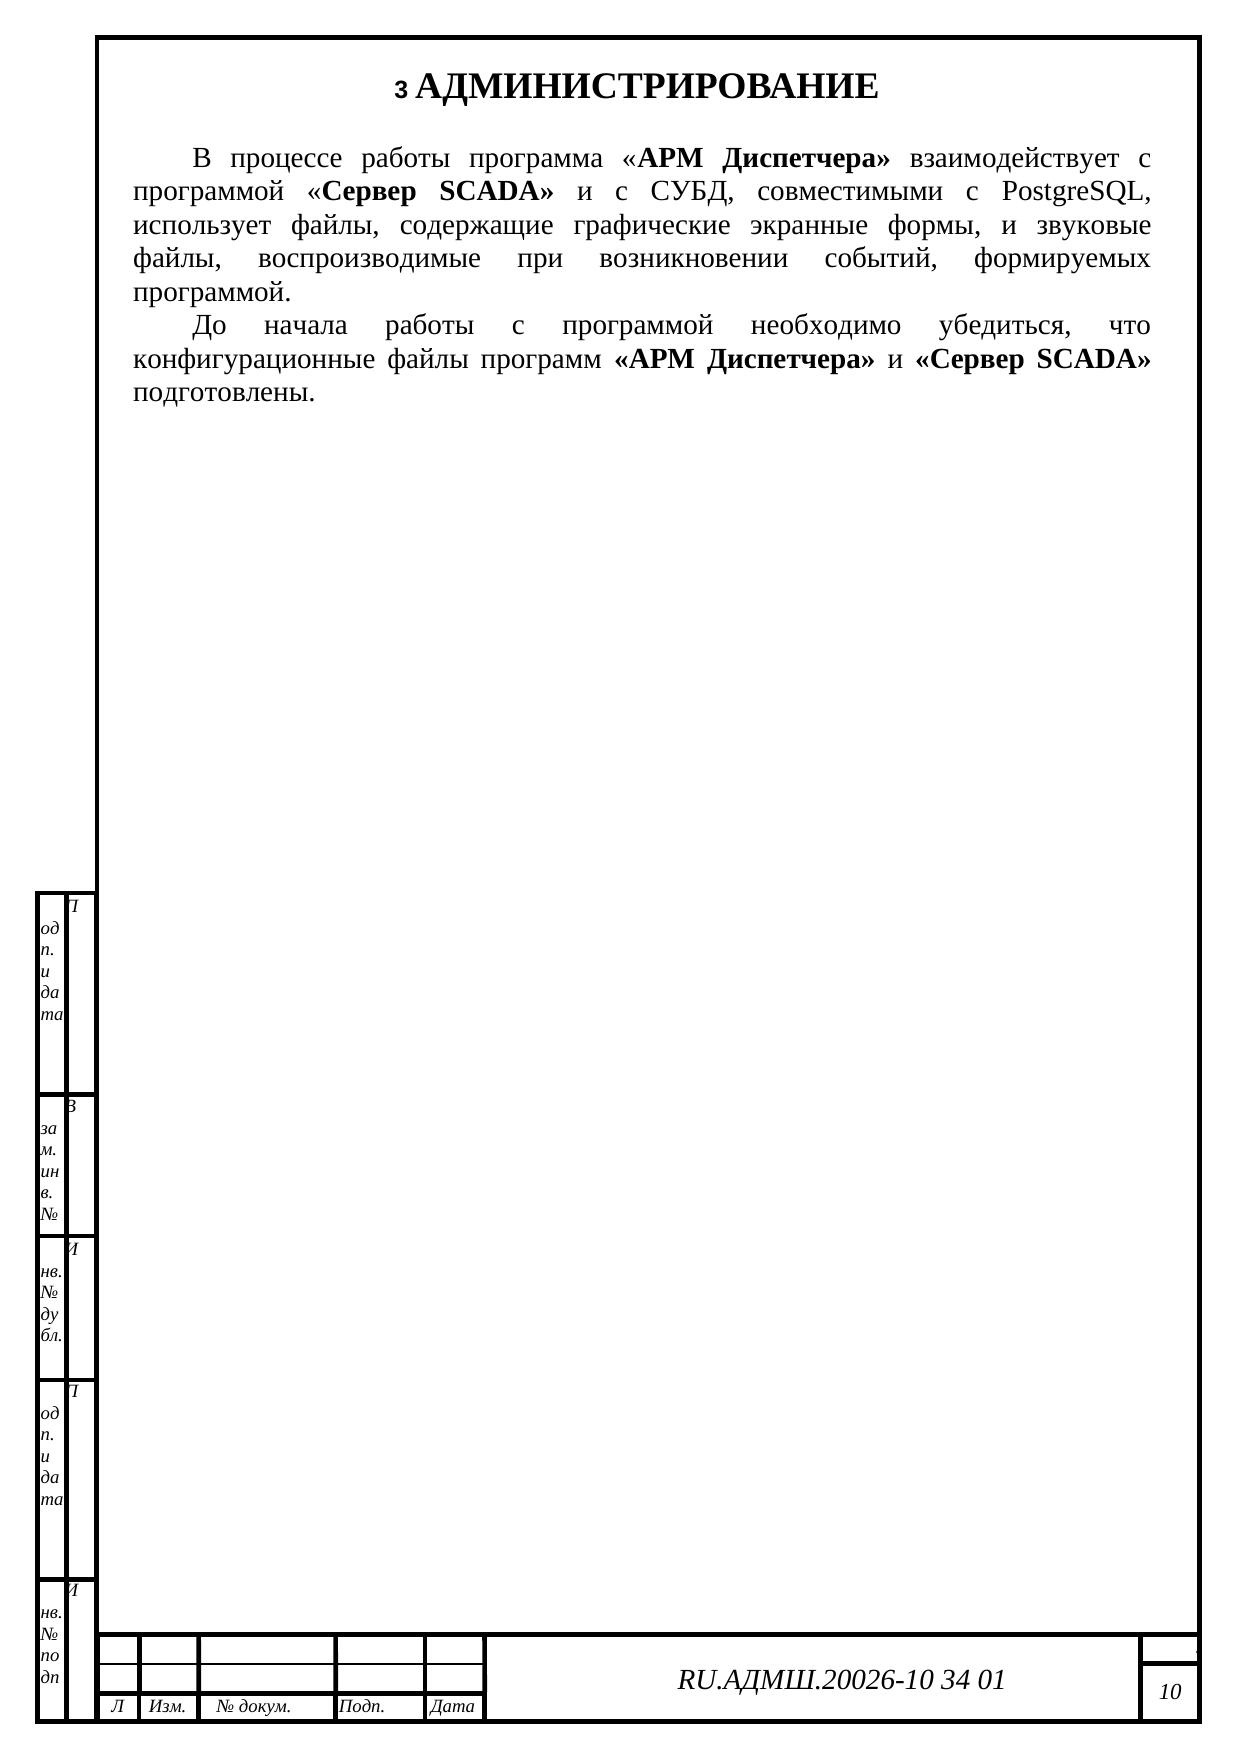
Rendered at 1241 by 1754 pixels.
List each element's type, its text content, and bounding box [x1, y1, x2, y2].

subtitle АДМИНИСТРИРОВАНИЕ [133, 63, 1152, 106]
text В процессе работы программа «АРМ Диспетчера» взаимодействует с программой «Сервер SCADA» и с СУБД, совместимыми с PostgreSQL, использует файлы, содержащие графические экранные формы, и звуковые файлы, воспроизводимые при возникновении событий, формируемых программой. [133, 140, 1152, 307]
text До начала работы с программой необходимо убедиться, что конфигурационные файлы программ «АРМ Диспетчера» и «Сервер SCADA» подготовлены. [133, 307, 1152, 408]
